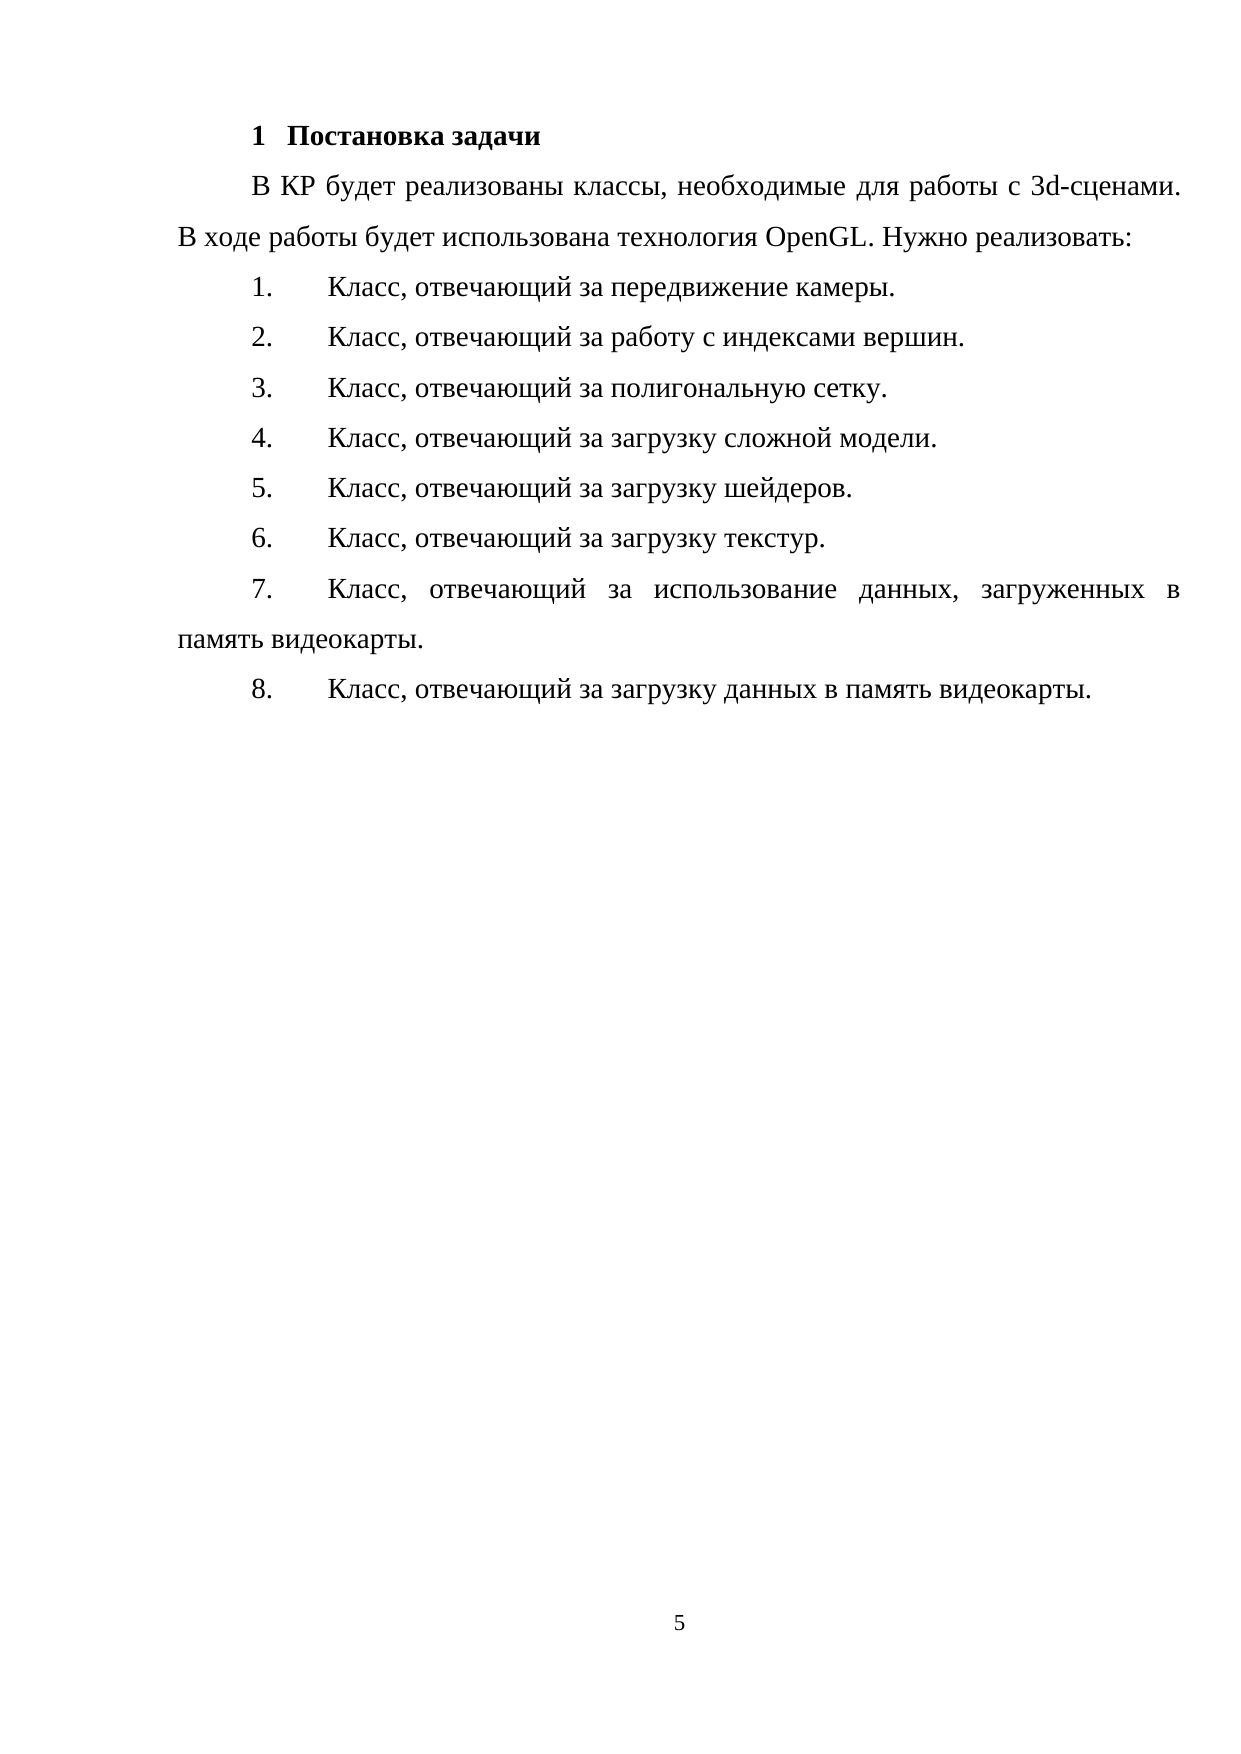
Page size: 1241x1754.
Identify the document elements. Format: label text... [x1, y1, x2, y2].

list Класс, отвечающий за использование данных, загруженных в память видеокарты. [177, 571, 1181, 655]
list Класс, отвечающий за передвижение камеры. [177, 269, 1181, 303]
list Класс, отвечающий за полигональную сетку. [177, 370, 1181, 403]
list Класс, отвечающий за загрузку данных в память видеокарты. [177, 672, 1181, 705]
text В КР будет реализованы классы, необходимые для работы с 3d-сценами. В ходе работы будет использована технология OpenGL. Нужно реализовать: [177, 168, 1181, 252]
list Класс, отвечающий за загрузку текстур. [177, 521, 1181, 554]
list Постановка задачи [177, 118, 1181, 152]
list Класс, отвечающий за работу с индексами вершин. [177, 319, 1181, 353]
list Класс, отвечающий за загрузку шейдеров. [177, 470, 1181, 504]
list Класс, отвечающий за загрузку сложной модели. [177, 420, 1181, 453]
